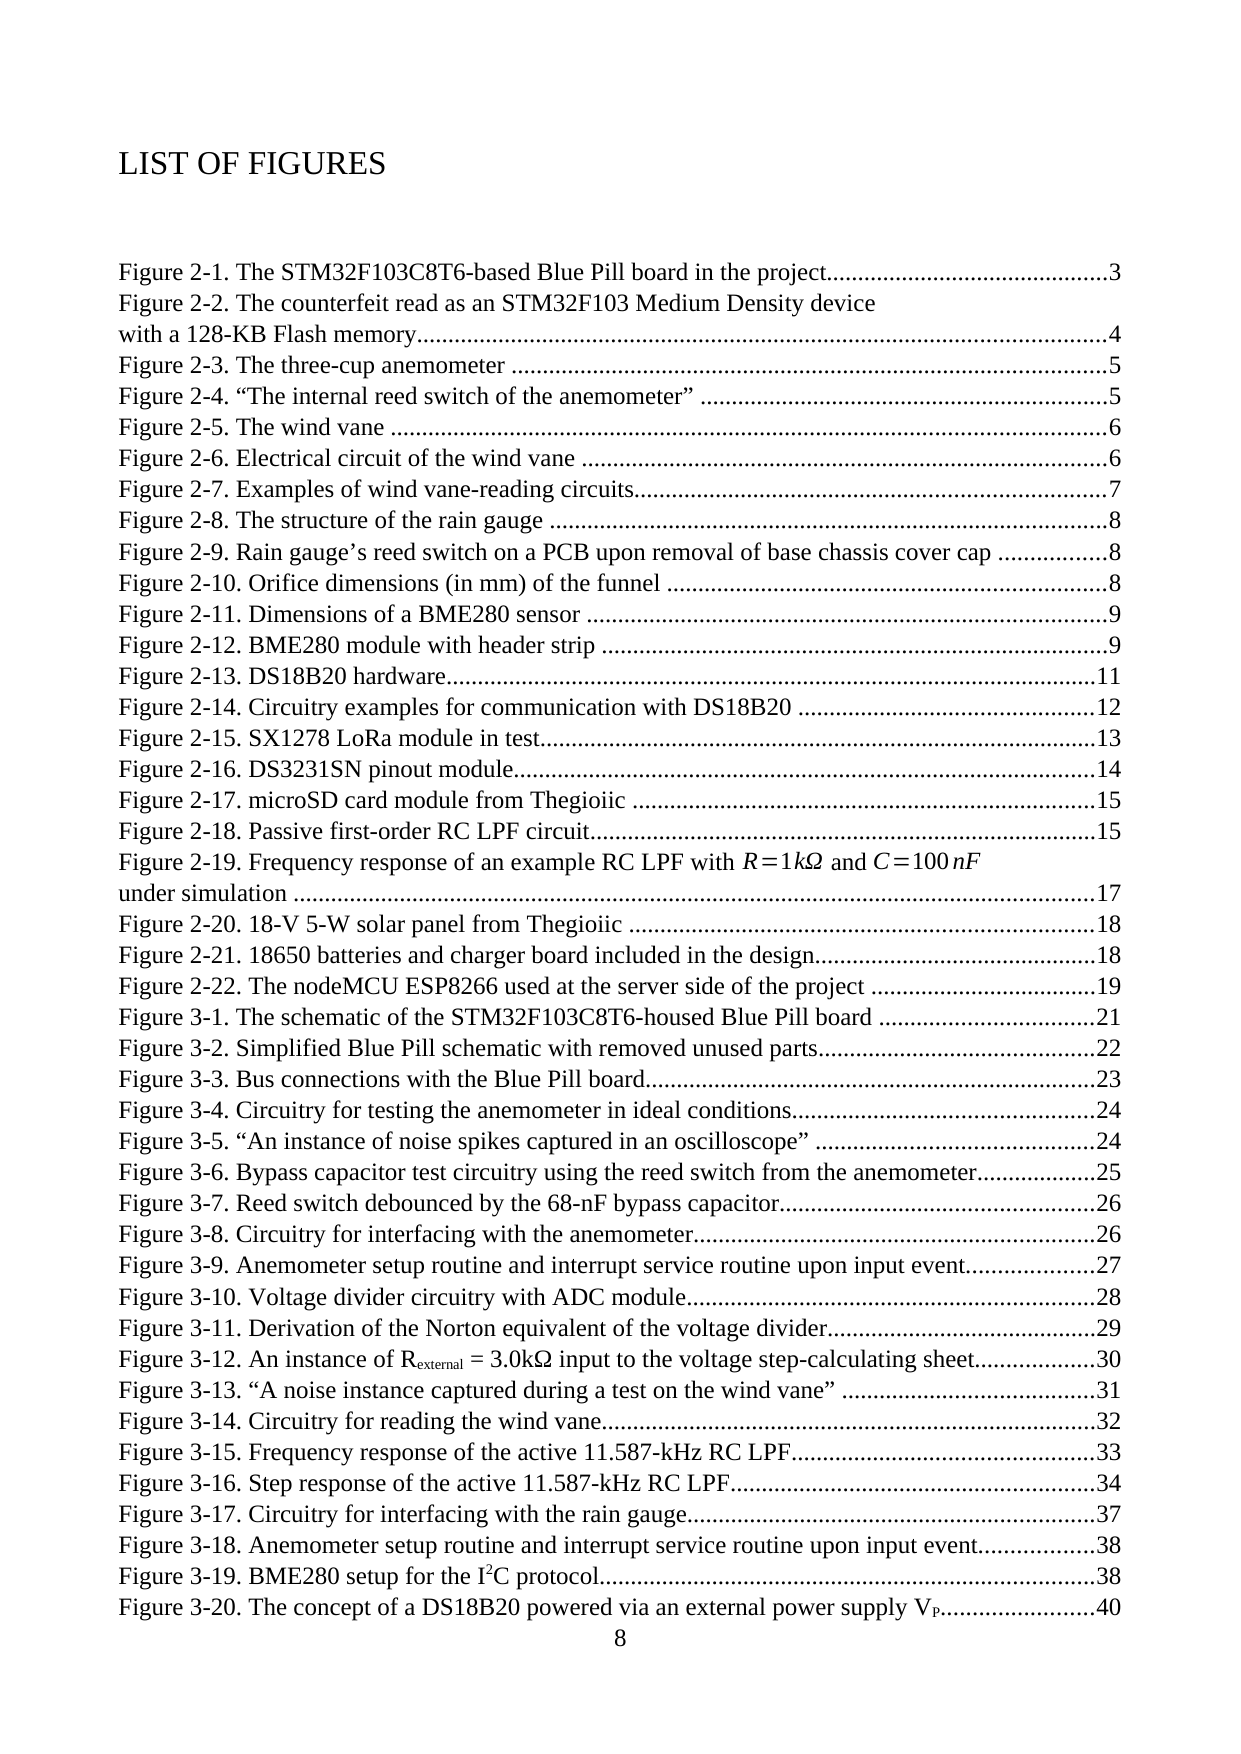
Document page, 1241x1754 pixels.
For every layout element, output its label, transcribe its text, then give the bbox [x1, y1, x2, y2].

text Figure 3-17. Circuitry for interfacing with the rain gauge 37 [118, 1499, 1122, 1528]
text Figure 2-8. The structure of the rain gauge 8 [118, 506, 1122, 534]
text Figure 2-18. Passive first-order RC LPF circuit 15 [118, 816, 1122, 845]
text Figure 3-16. Step response of the active 11.587-kHz RC LPF 34 [118, 1468, 1122, 1497]
text Figure 3-13. “A noise instance captured during a test on the wind vane” 31 [118, 1375, 1122, 1403]
text Figure 3-7. Reed switch debounced by the 68-nF bypass capacitor 26 [118, 1188, 1122, 1217]
text Figure 2-7. Examples of wind vane-reading circuits 7 [118, 474, 1122, 503]
text Figure 2-22. The nodeMCU ESP8266 used at the server side of the project 19 [118, 971, 1122, 1000]
text Figure 3-14. Circuitry for reading the wind vane 32 [118, 1406, 1122, 1434]
text Figure 3-15. Frequency response of the active 11.587-kHz RC LPF 33 [118, 1437, 1122, 1466]
text Figure 2-17. microSD card module from Thegioiic 15 [118, 785, 1122, 814]
text Figure 2-10. Orifice dimensions (in mm) of the funnel 8 [118, 568, 1122, 596]
text Figure 3-3. Bus connections with the Blue Pill board 23 [118, 1064, 1122, 1093]
text Figure 2-14. Circuitry examples for communication with DS18B20 12 [118, 692, 1122, 721]
text Figure 3-10. Voltage divider circuitry with ADC module 28 [118, 1282, 1122, 1310]
text Figure 2-4. “The internal reed switch of the anemometer” 5 [118, 381, 1122, 410]
text Figure 3-19. BME280 setup for the I2C protocol 38 [118, 1561, 1122, 1590]
text Figure 3-20. The concept of a DS18B20 powered via an external power supply VP 40 [118, 1592, 1122, 1621]
text Figure 2-13. DS18B20 hardware 11 [118, 661, 1122, 689]
text Figure 2-6. Electrical circuit of the wind vane 6 [118, 443, 1122, 472]
text Figure 2-15. SX1278 LoRa module in test 13 [118, 723, 1122, 752]
text Figure 3-11. Derivation of the Norton equivalent of the voltage divider 29 [118, 1313, 1122, 1341]
text Figure 2-21. 18650 batteries and charger board included in the design 18 [118, 940, 1122, 969]
text Figure 2-19. Frequency response of an example RC LPF with and under simulation 17 [118, 847, 1122, 907]
text Figure 3-2. Simplified Blue Pill schematic with removed unused parts 22 [118, 1033, 1122, 1062]
text Figure 2-2. The counterfeit read as an STM32F103 Medium Density device with a 128-KB Flash memory 4 [118, 288, 1122, 348]
text Figure 3-6. Bypass capacitor test circuitry using the reed switch from the anemometer 25 [118, 1157, 1122, 1186]
text Figure 2-5. The wind vane 6 [118, 412, 1122, 441]
text Figure 2-11. Dimensions of a BME280 sensor 9 [118, 599, 1122, 627]
text Figure 3-5. “An instance of noise spikes captured in an oscilloscope” 24 [118, 1126, 1122, 1155]
subtitle LIST OF FIGURES [118, 143, 1122, 181]
text Figure 3-18. Anemometer setup routine and interrupt service routine upon input event 38 [118, 1530, 1122, 1559]
text Figure 2-20. 18-V 5-W solar panel from Thegioiic 18 [118, 909, 1122, 938]
text Figure 2-3. The three-cup anemometer 5 [118, 350, 1122, 379]
text Figure 3-1. The schematic of the STM32F103C8T6-housed Blue Pill board 21 [118, 1002, 1122, 1031]
text Figure 2-16. DS3231SN pinout module 14 [118, 754, 1122, 783]
text Figure 3-4. Circuitry for testing the anemometer in ideal conditions 24 [118, 1095, 1122, 1124]
text Figure 2-12. BME280 module with header strip 9 [118, 630, 1122, 658]
text Figure 3-12. An instance of Rexternal = 3.0kΩ input to the voltage step-calculating sheet 30 [118, 1344, 1122, 1372]
text Figure 3-8. Circuitry for interfacing with the anemometer 26 [118, 1219, 1122, 1248]
text Figure 2-1. The STM32F103C8T6-based Blue Pill board in the project 3 [118, 257, 1122, 286]
text Figure 3-9. Anemometer setup routine and interrupt service routine upon input event 27 [118, 1251, 1122, 1279]
text Figure 2-9. Rain gauge’s reed switch on a PCB upon removal of base chassis cover cap 8 [118, 537, 1122, 565]
